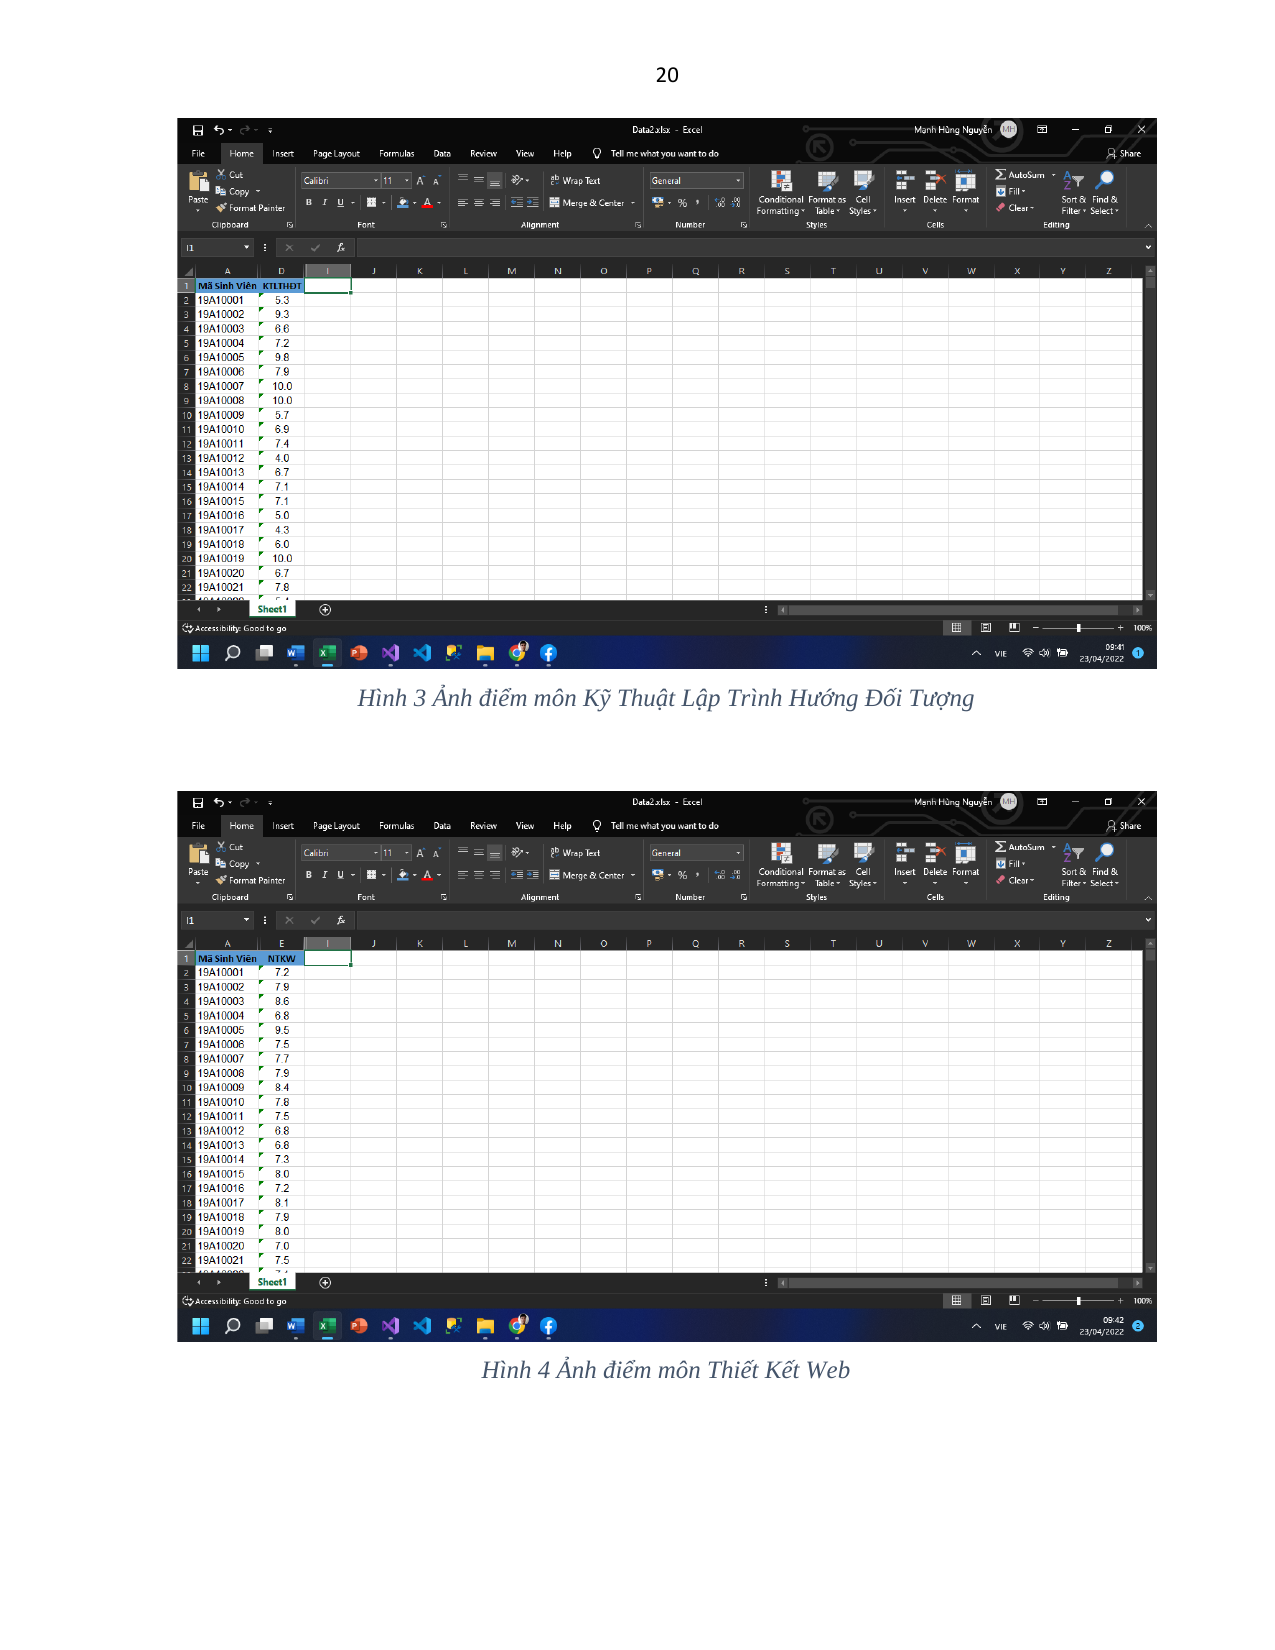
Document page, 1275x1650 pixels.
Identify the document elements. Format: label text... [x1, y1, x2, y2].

picture [177, 791, 1157, 1342]
text Hình 4 Ảnh điểm môn Thiết Kết Web [177, 1355, 1157, 1384]
picture [177, 118, 1157, 669]
text Hình 3 Ảnh điểm môn Kỹ Thuật Lập Trình Hướng Đối Tượng [177, 683, 1157, 711]
